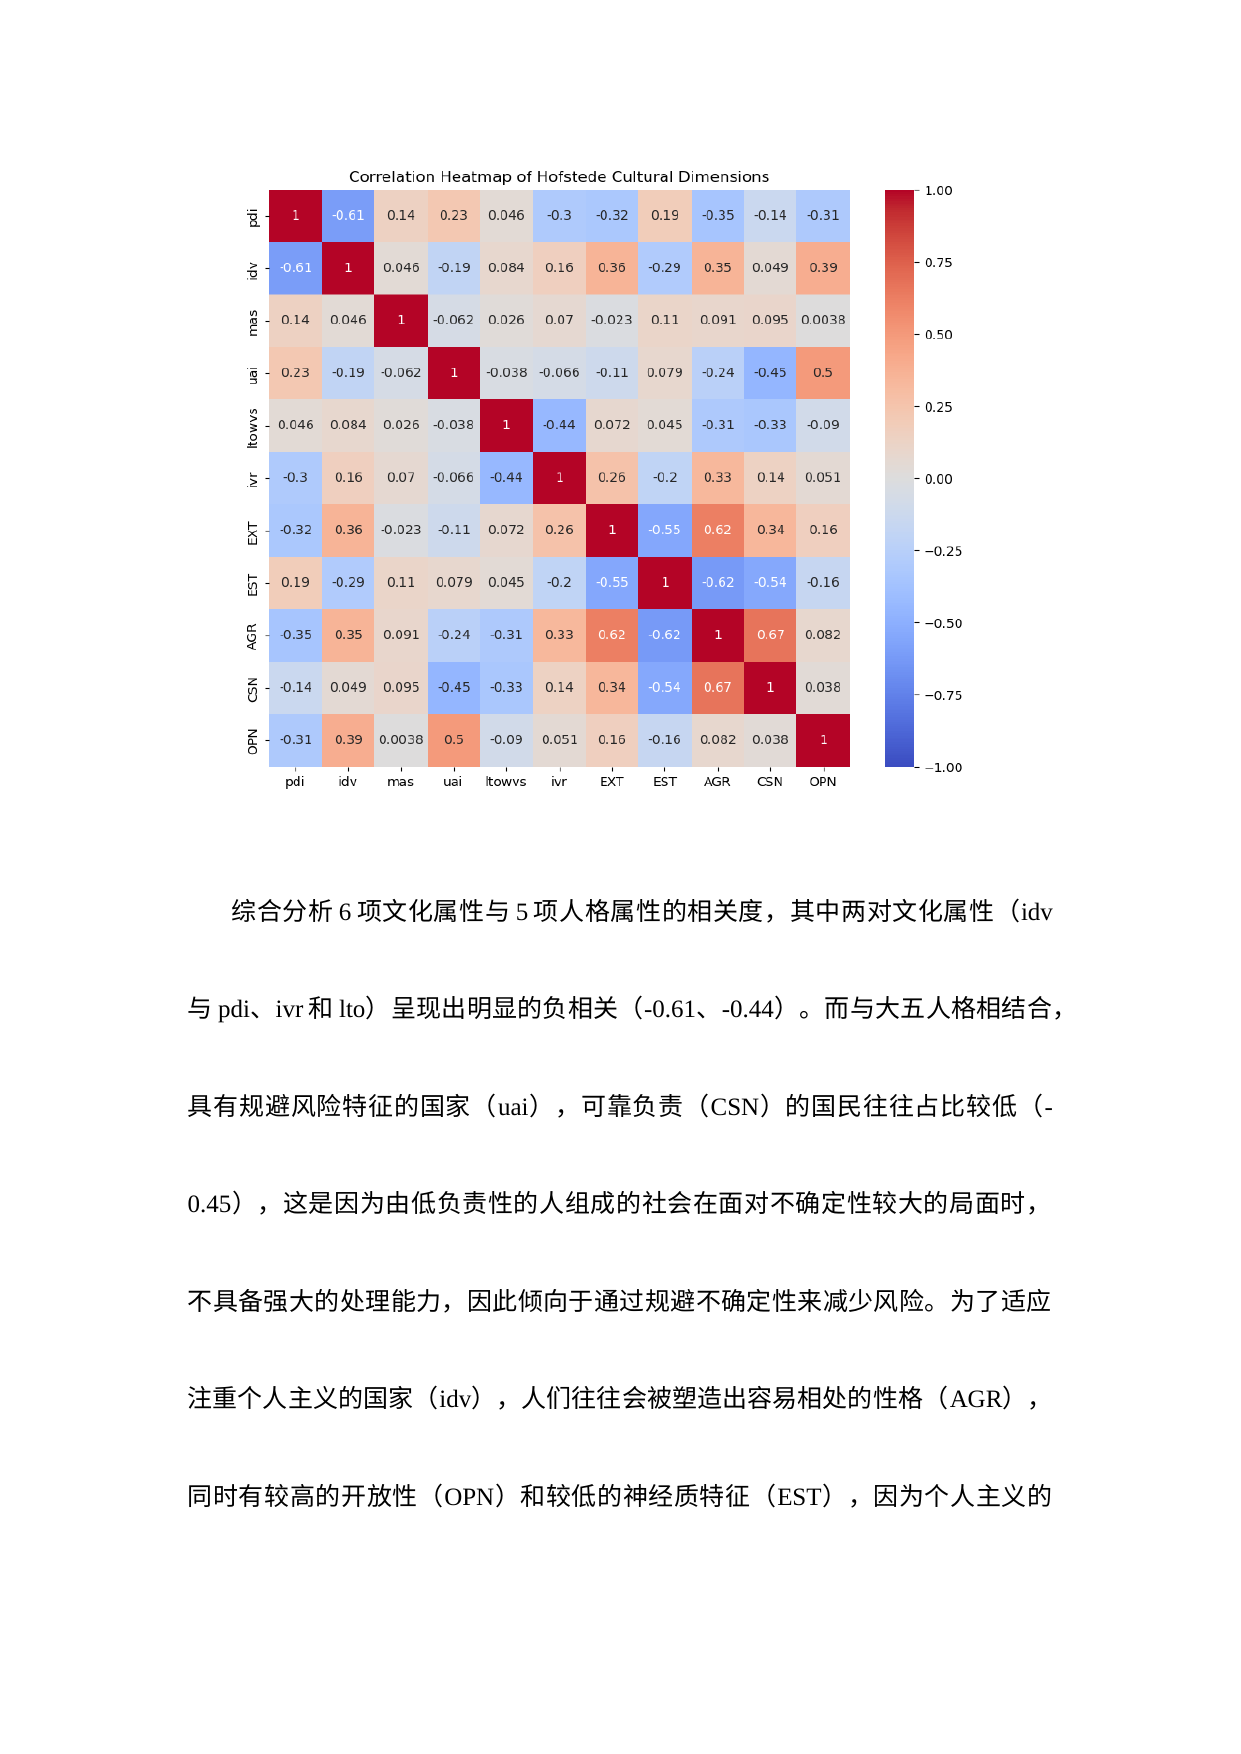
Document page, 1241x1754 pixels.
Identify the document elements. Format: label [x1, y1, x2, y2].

text [187, 877, 1053, 1527]
picture [237, 162, 972, 798]
